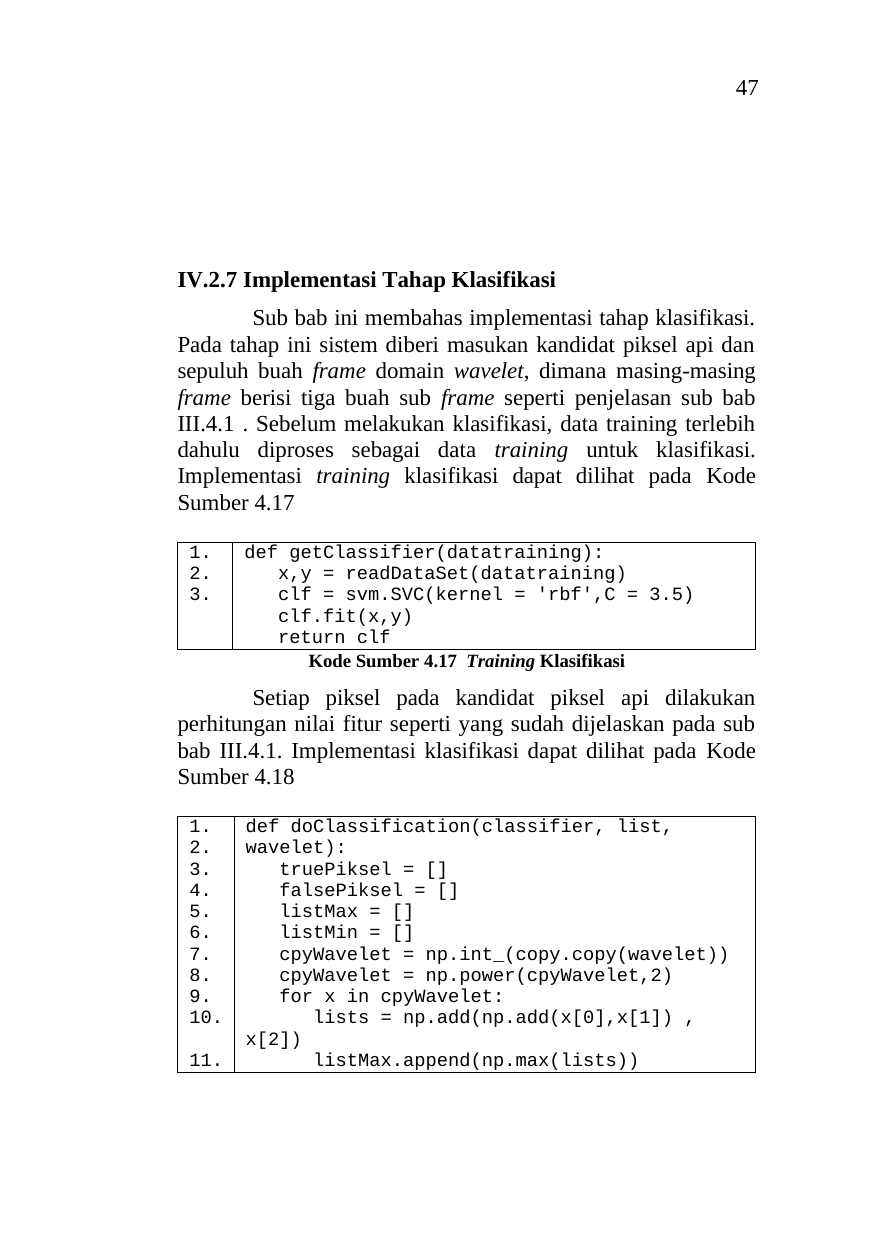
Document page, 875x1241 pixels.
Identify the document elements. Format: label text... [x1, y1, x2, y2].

table_header 1. 2. 3. [178, 543, 232, 649]
subtitle Implementasi Tahap Klasifikasi [177, 266, 756, 292]
text Sub bab ini membahas implementasi tahap klasifikasi. Pada tahap ini sistem diberi masukan kandidat piksel api dan sepuluh buah frame domain wavelet, dimana masing-masing frame berisi tiga buah sub frame seperti penjelasan sub bab 3.4.1 . Sebelum melakukan klasifikasi, data training terlebih dahulu diproses sebagai data training untuk klasifikasi. Implementasi training klasifikasi dapat dilihat pada Kode Sumber 4.17 [177, 304, 756, 515]
text Kode Sumber 4.17 Training Klasifikasi [177, 650, 756, 672]
text Setiap piksel pada kandidat piksel api dilakukan perhitungan nilai fitur seperti yang sudah dijelaskan pada sub bab 3.4.1. Implementasi klasifikasi dapat dilihat pada Kode Sumber 4.18 [177, 684, 756, 789]
table_header 1. 2. 3. 4. 5. 6. 7. 8. 9. 10. 11. 12. 13. 14. 15. 16. 17. 18. 19. 20. 21. 22. 23. 24. 25. 26. 27. 28. [178, 817, 234, 1072]
table_header def getClassifier(datatraining): x,y = readDataSet(datatraining) clf = svm.SVC(kernel = 'rbf',C = 3.5) clf.fit(x,y) return clf [233, 543, 755, 649]
